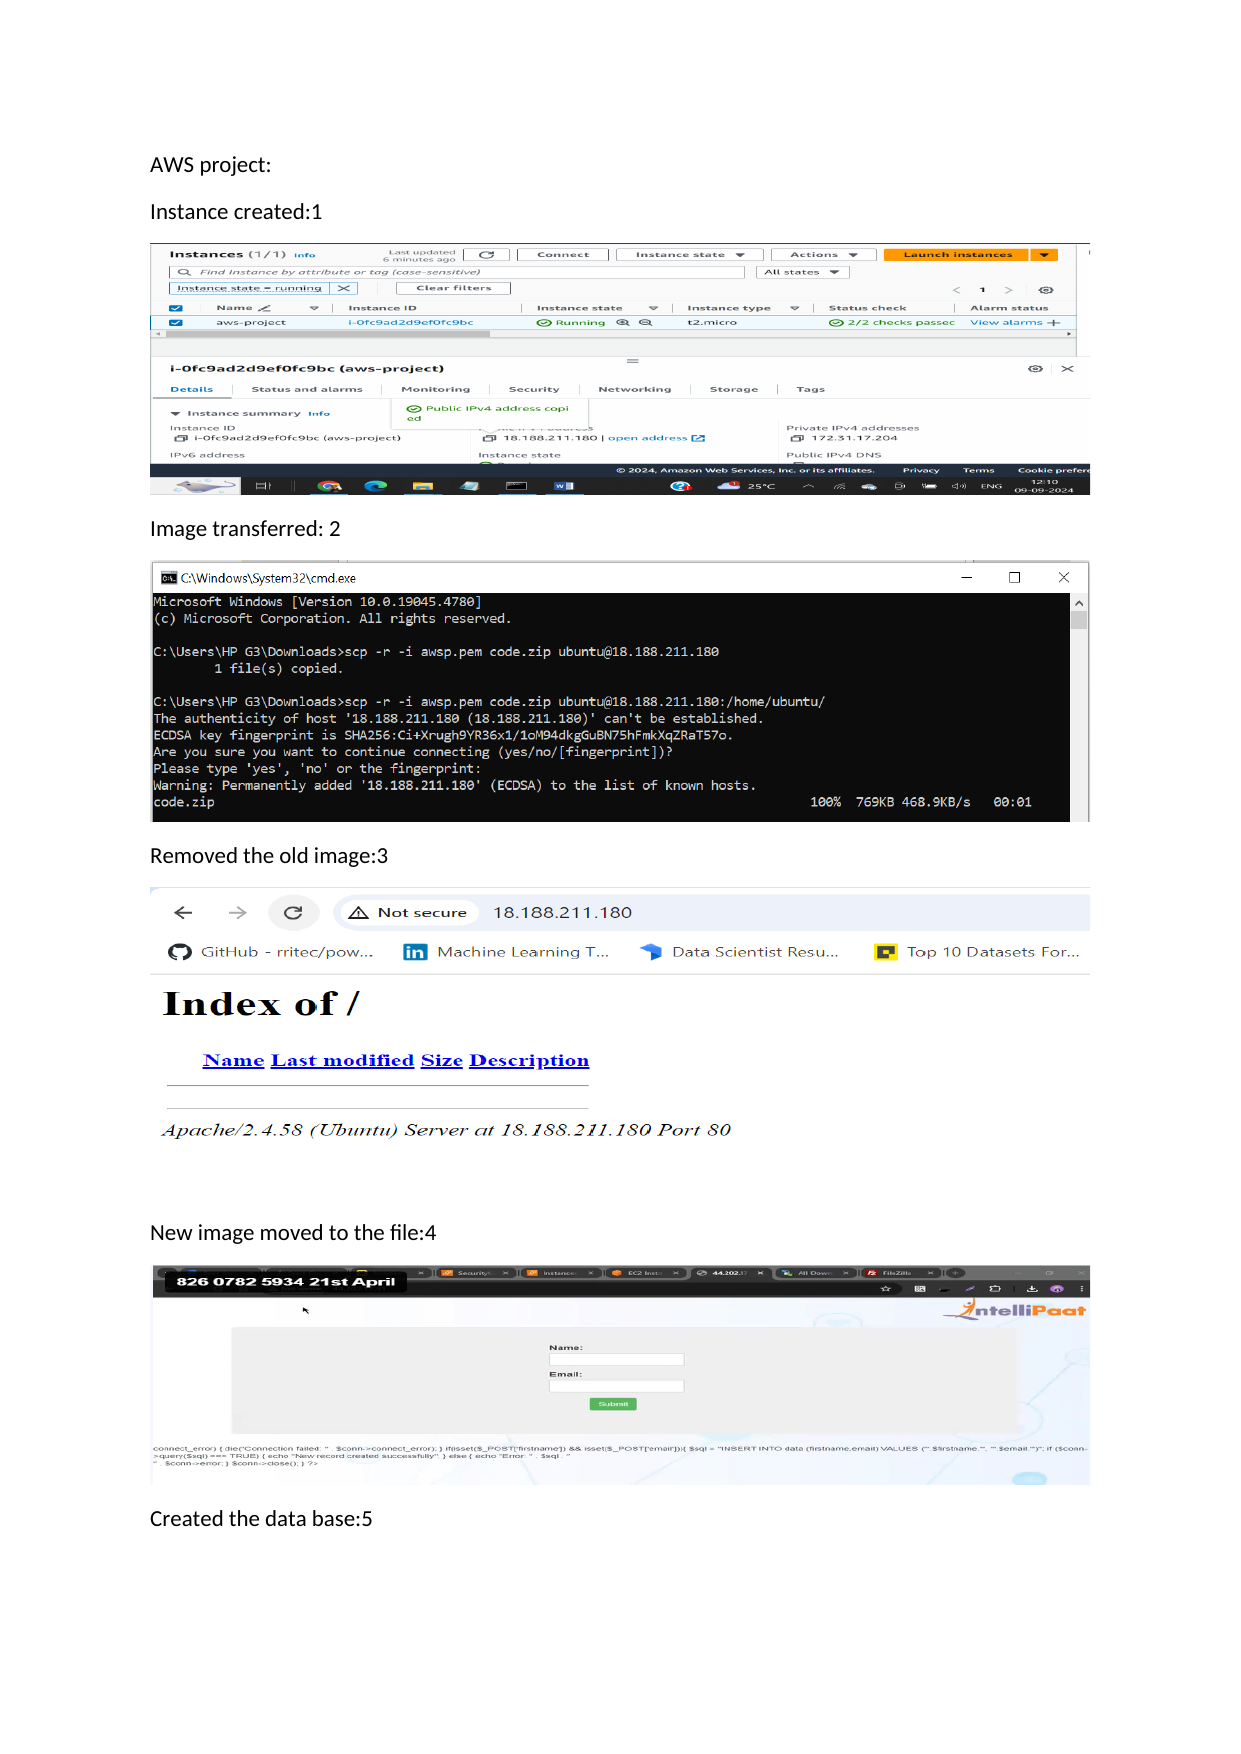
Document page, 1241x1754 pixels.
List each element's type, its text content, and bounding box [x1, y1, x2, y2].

picture [150, 1265, 1091, 1485]
picture [150, 887, 1091, 1200]
text Instance created:1 [150, 197, 1090, 225]
text Created the data base:5 [150, 1504, 1090, 1532]
text New image moved to the file:4 [150, 1218, 1090, 1246]
text AWS project: [150, 150, 1090, 178]
picture [150, 560, 1091, 822]
text Removed the old image:3 [150, 841, 1090, 869]
picture [150, 243, 1091, 495]
text Image transferred: 2 [150, 514, 1090, 542]
